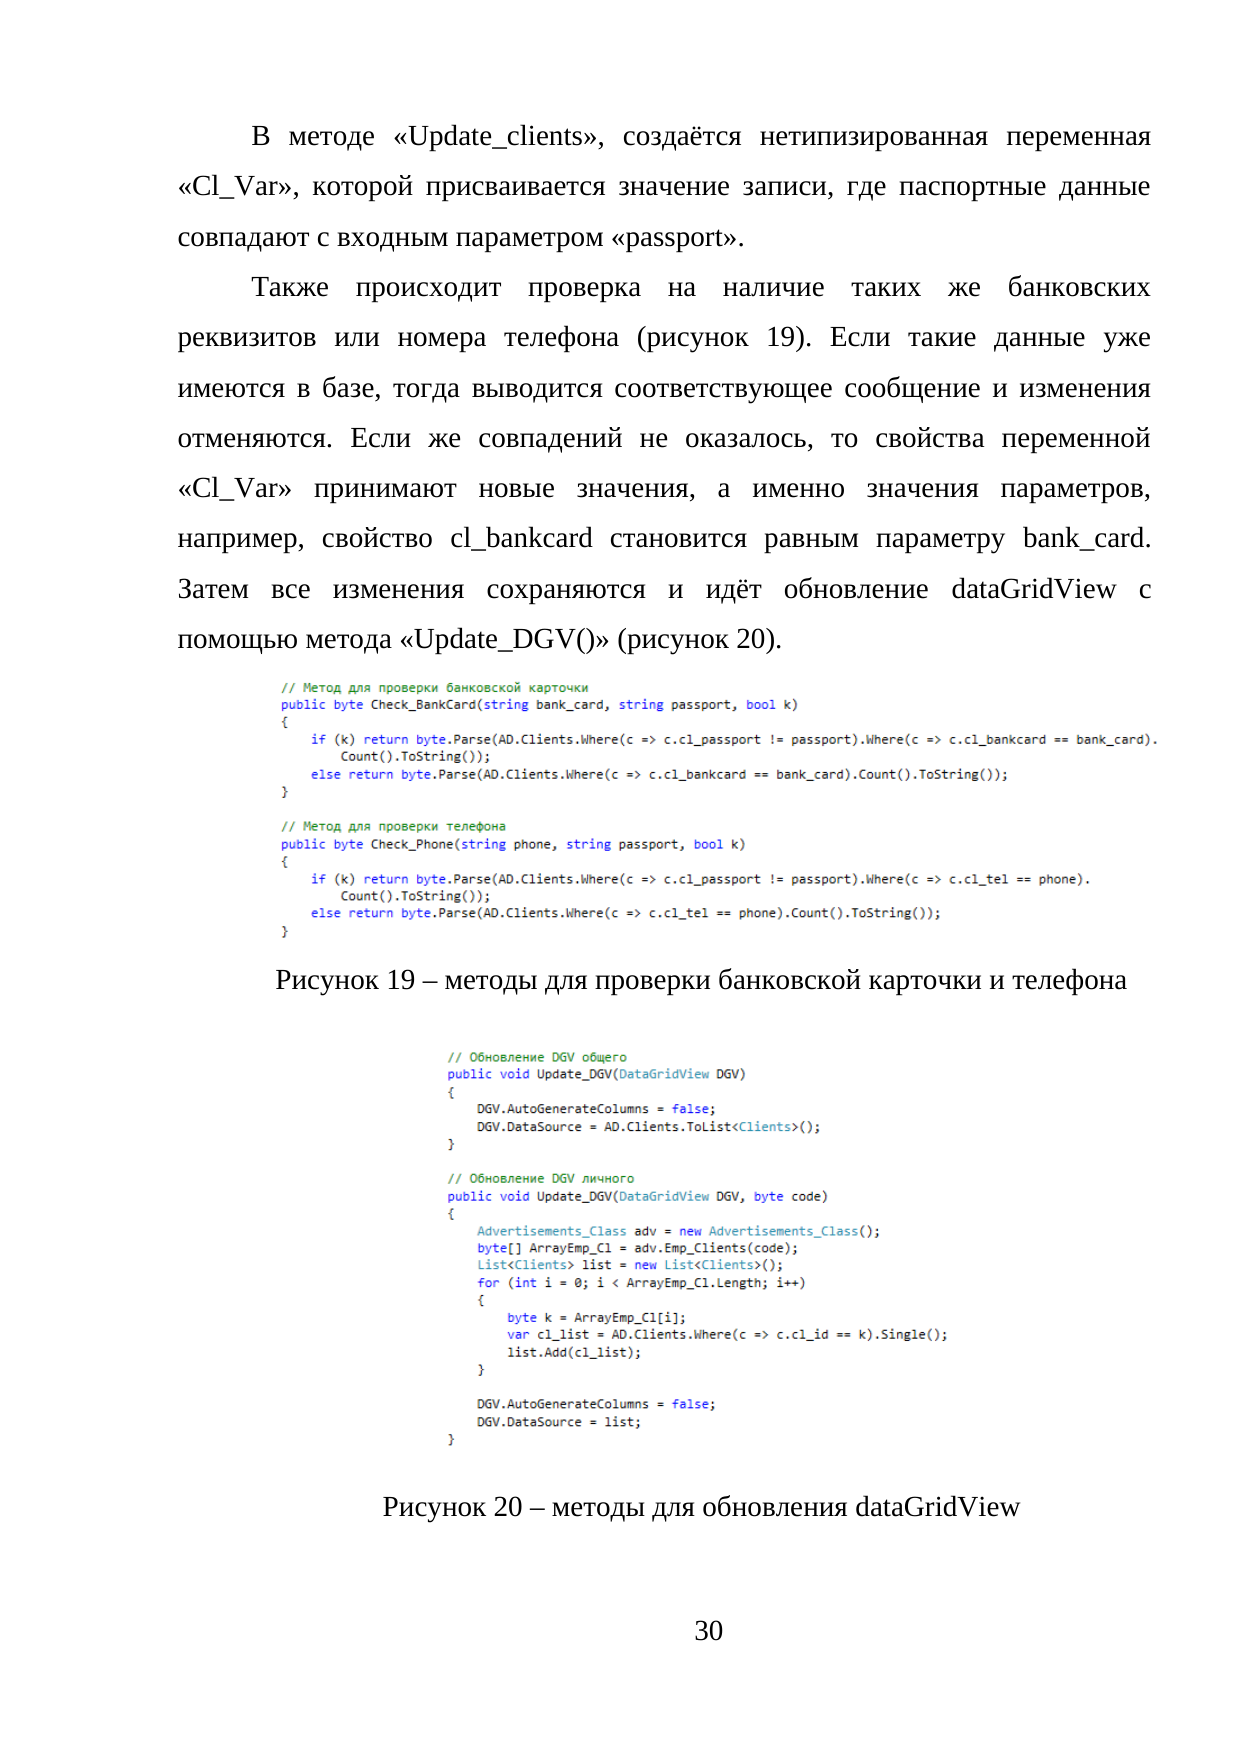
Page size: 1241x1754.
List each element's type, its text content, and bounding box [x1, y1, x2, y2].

list В методе «Update_clients», создаётся нетипизированная переменная «Cl_Var», которой присваивается значение записи, где паспортные данные совпадают с входным параметром «passport». [177, 118, 1152, 252]
list Также происходит проверка на наличие таких же банковских реквизитов или номера телефона (рисунок 19). Если такие данные уже имеются в базе, тогда выводится соответствующее сообщение и изменения отменяются. Если же совпадений не оказалось, то свойства переменной «Cl_Var» принимают новые значения, а именно значения параметров, например, свойство cl_bankcard становится равным параметру bank_card. Затем все изменения сохраняются и идёт обновление dataGridView с помощью метода «Update_DGV()» (рисунок 20). [177, 269, 1152, 655]
list Рисунок 20 – методы для обновления dataGridView [177, 1489, 1152, 1523]
picture [265, 671, 1166, 946]
list Рисунок 19 – методы для проверки банковской карточки и телефона [177, 962, 1152, 995]
picture [443, 1045, 960, 1456]
